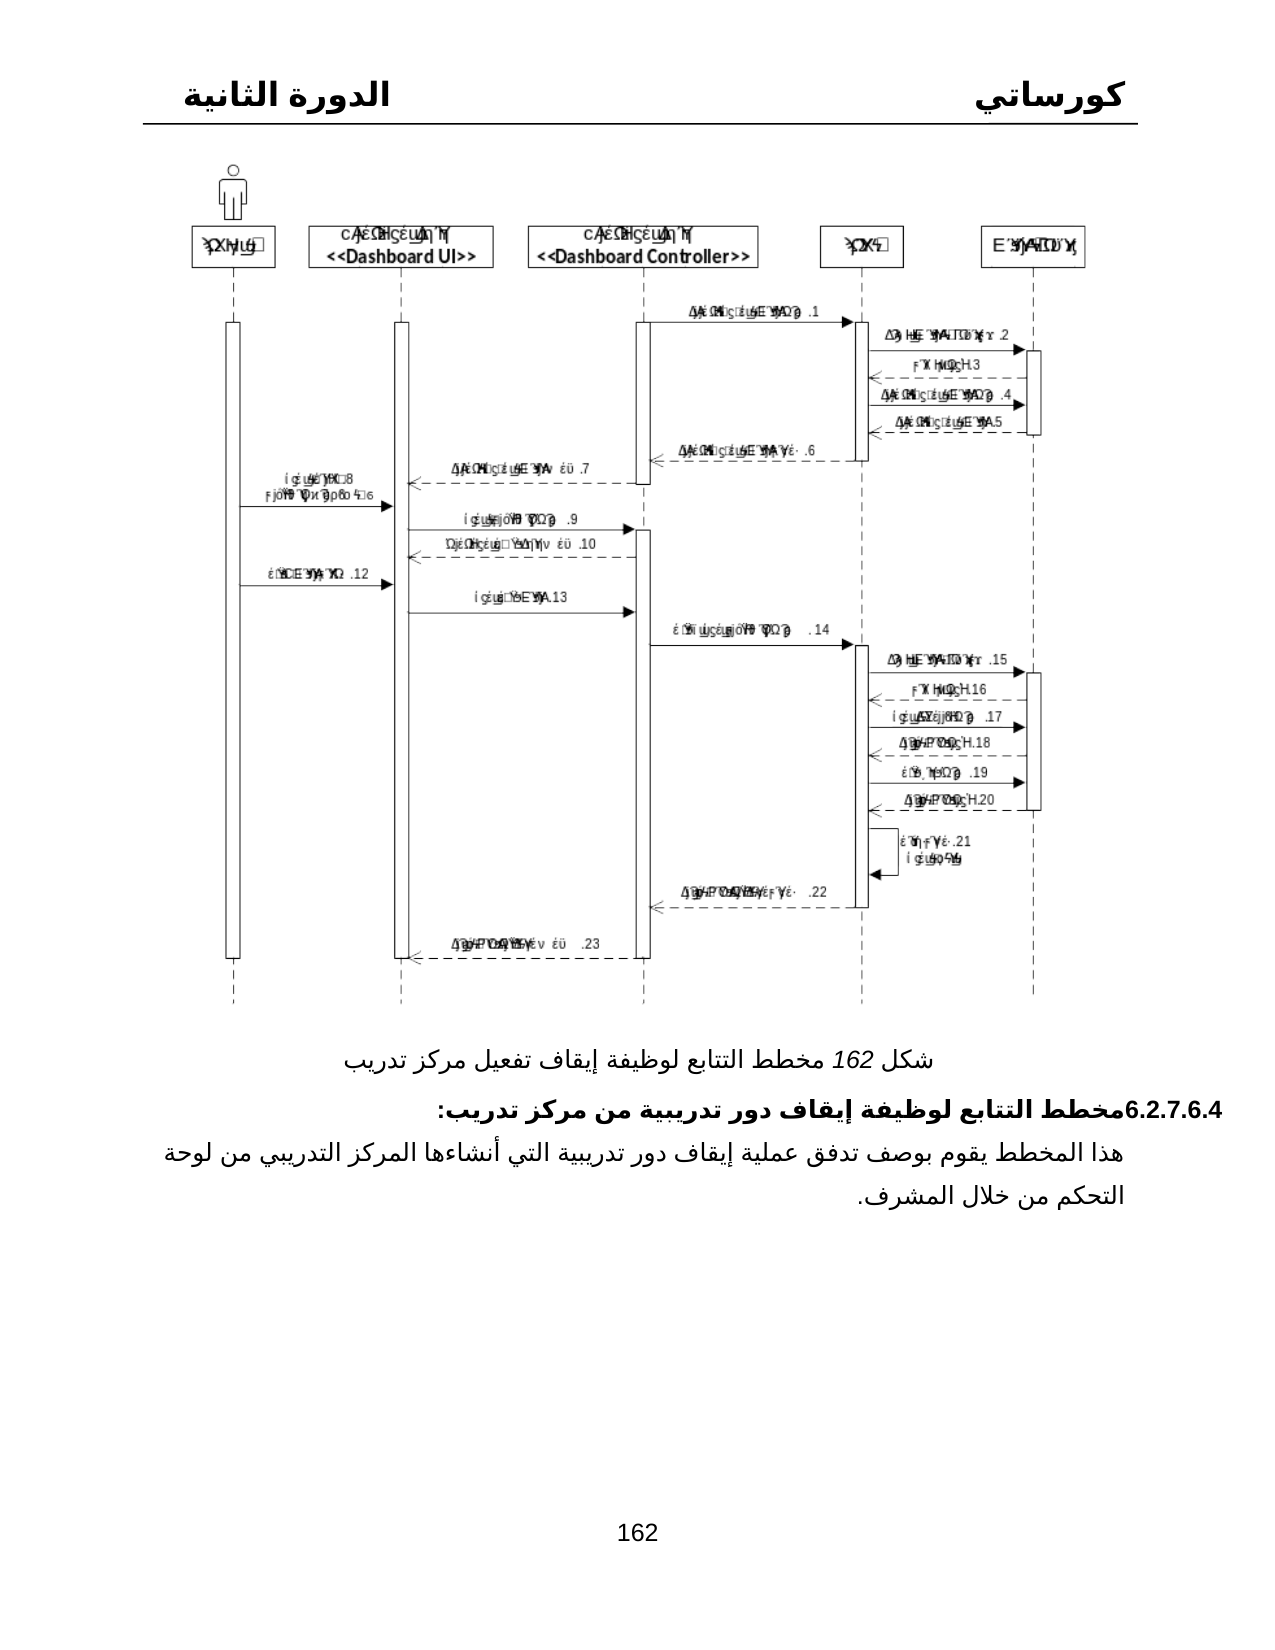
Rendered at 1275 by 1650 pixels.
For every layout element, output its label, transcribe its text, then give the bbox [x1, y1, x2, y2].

subtitle مخطط التتابع لوظيفة إيقاف دور تدريبية من مركز تدريب: [150, 1095, 1125, 1124]
text هذا المخطط يقوم بوصف تدفق عملية إيقاف دور تدريبية التي أنشاءها المركز التدريبي من لوحة التحكم من خلال المشرف. [150, 1138, 1125, 1210]
text شكل 162 مخطط التتابع لوظيفة إيقاف تفعيل مركز تدريب [150, 1046, 1125, 1074]
